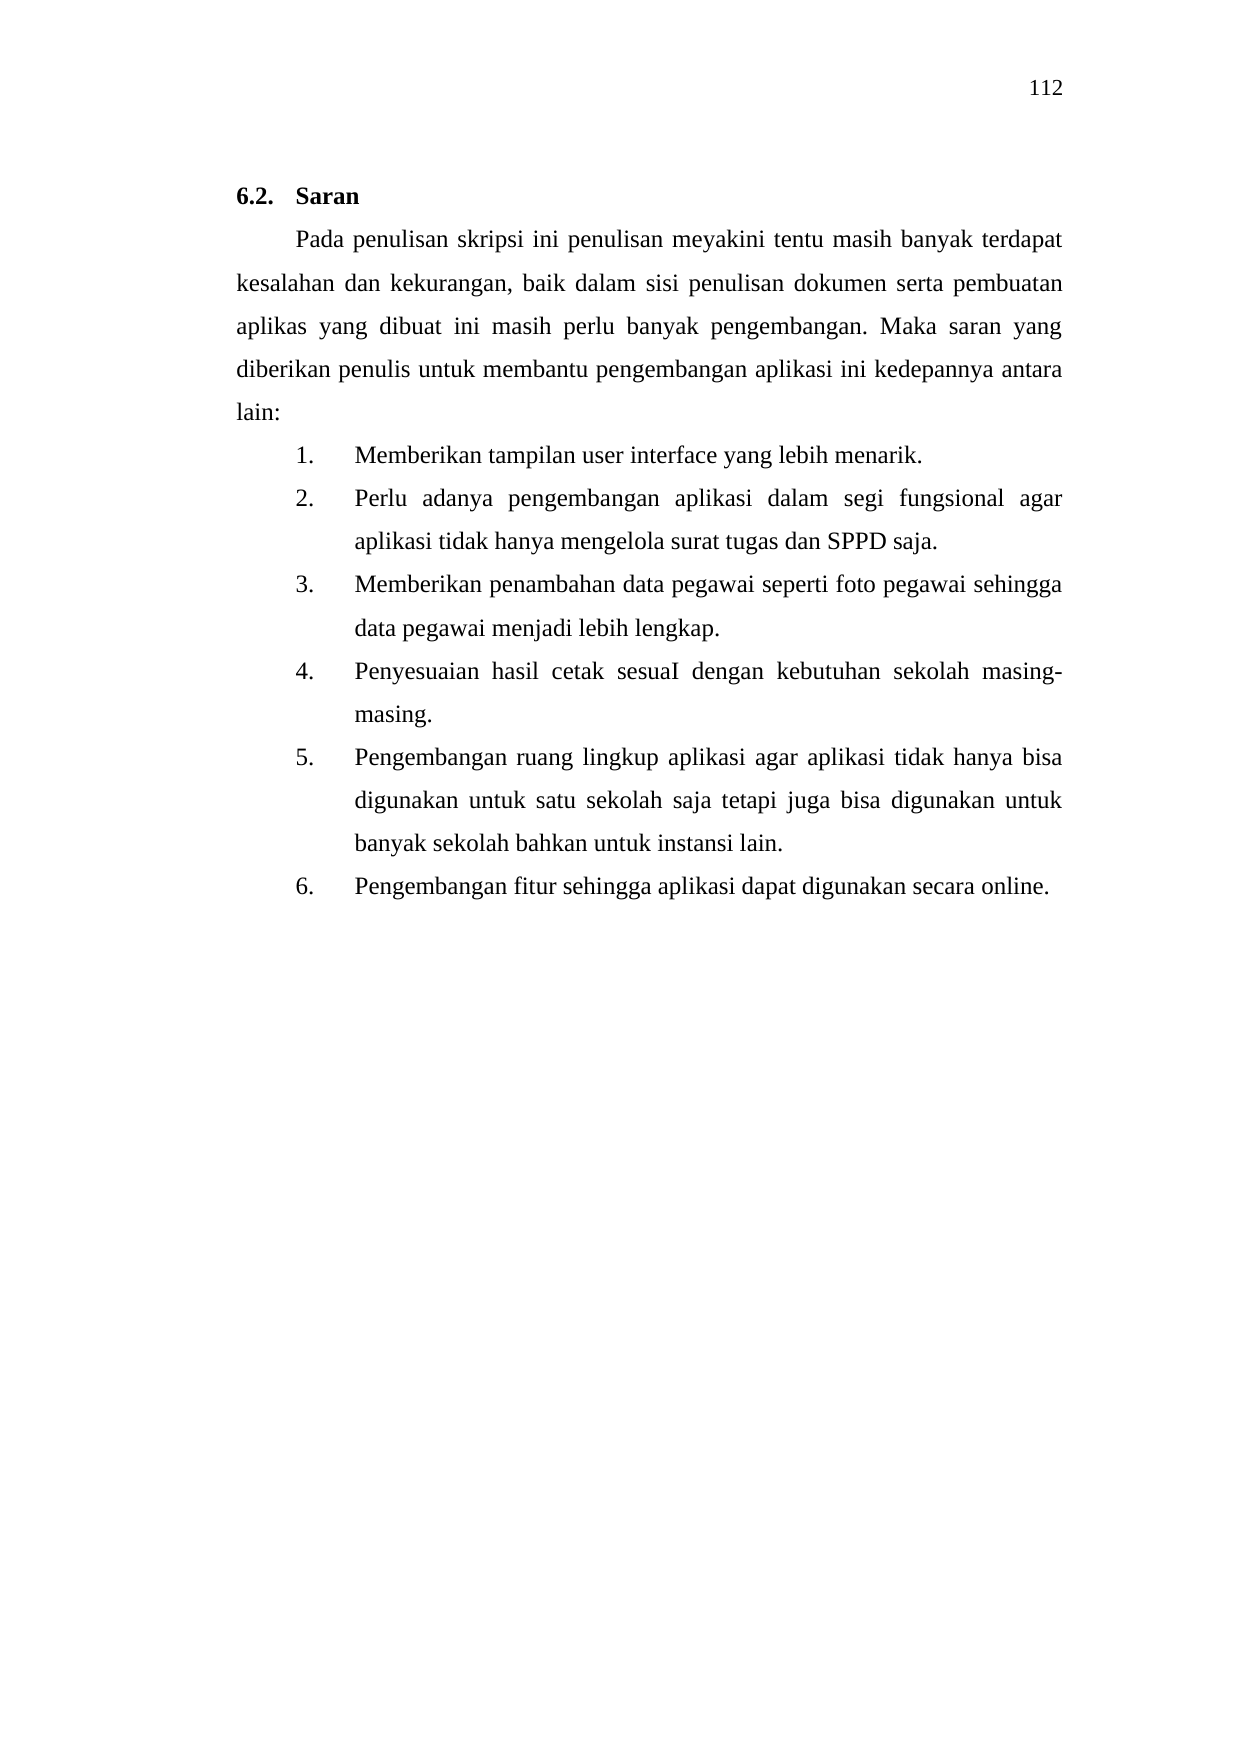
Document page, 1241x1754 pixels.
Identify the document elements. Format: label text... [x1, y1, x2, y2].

list Pengembangan fitur sehingga aplikasi dapat digunakan secara online. [295, 871, 1063, 900]
list Perlu adanya pengembangan aplikasi dalam segi fungsional agar aplikasi tidak hanya mengelola surat tugas dan SPPD saja. [295, 483, 1063, 555]
list Memberikan penambahan data pegawai seperti foto pegawai sehingga data pegawai menjadi lebih lengkap. [295, 569, 1063, 641]
list Pengembangan ruang lingkup aplikasi agar aplikasi tidak hanya bisa digunakan untuk satu sekolah saja tetapi juga bisa digunakan untuk banyak sekolah bahkan untuk instansi lain. [295, 742, 1063, 857]
subtitle Saran [236, 181, 1063, 210]
text Pada penulisan skripsi ini penulisan meyakini tentu masih banyak terdapat kesalahan dan kekurangan, baik dalam sisi penulisan dokumen serta pembuatan aplikas yang dibuat ini masih perlu banyak pengembangan. Maka saran yang diberikan penulis untuk membantu pengembangan aplikasi ini kedepannya antara lain: [236, 224, 1063, 426]
list Memberikan tampilan user interface yang lebih menarik. [295, 440, 1063, 469]
list Penyesuaian hasil cetak sesuaI dengan kebutuhan sekolah masing-masing. [295, 656, 1063, 728]
